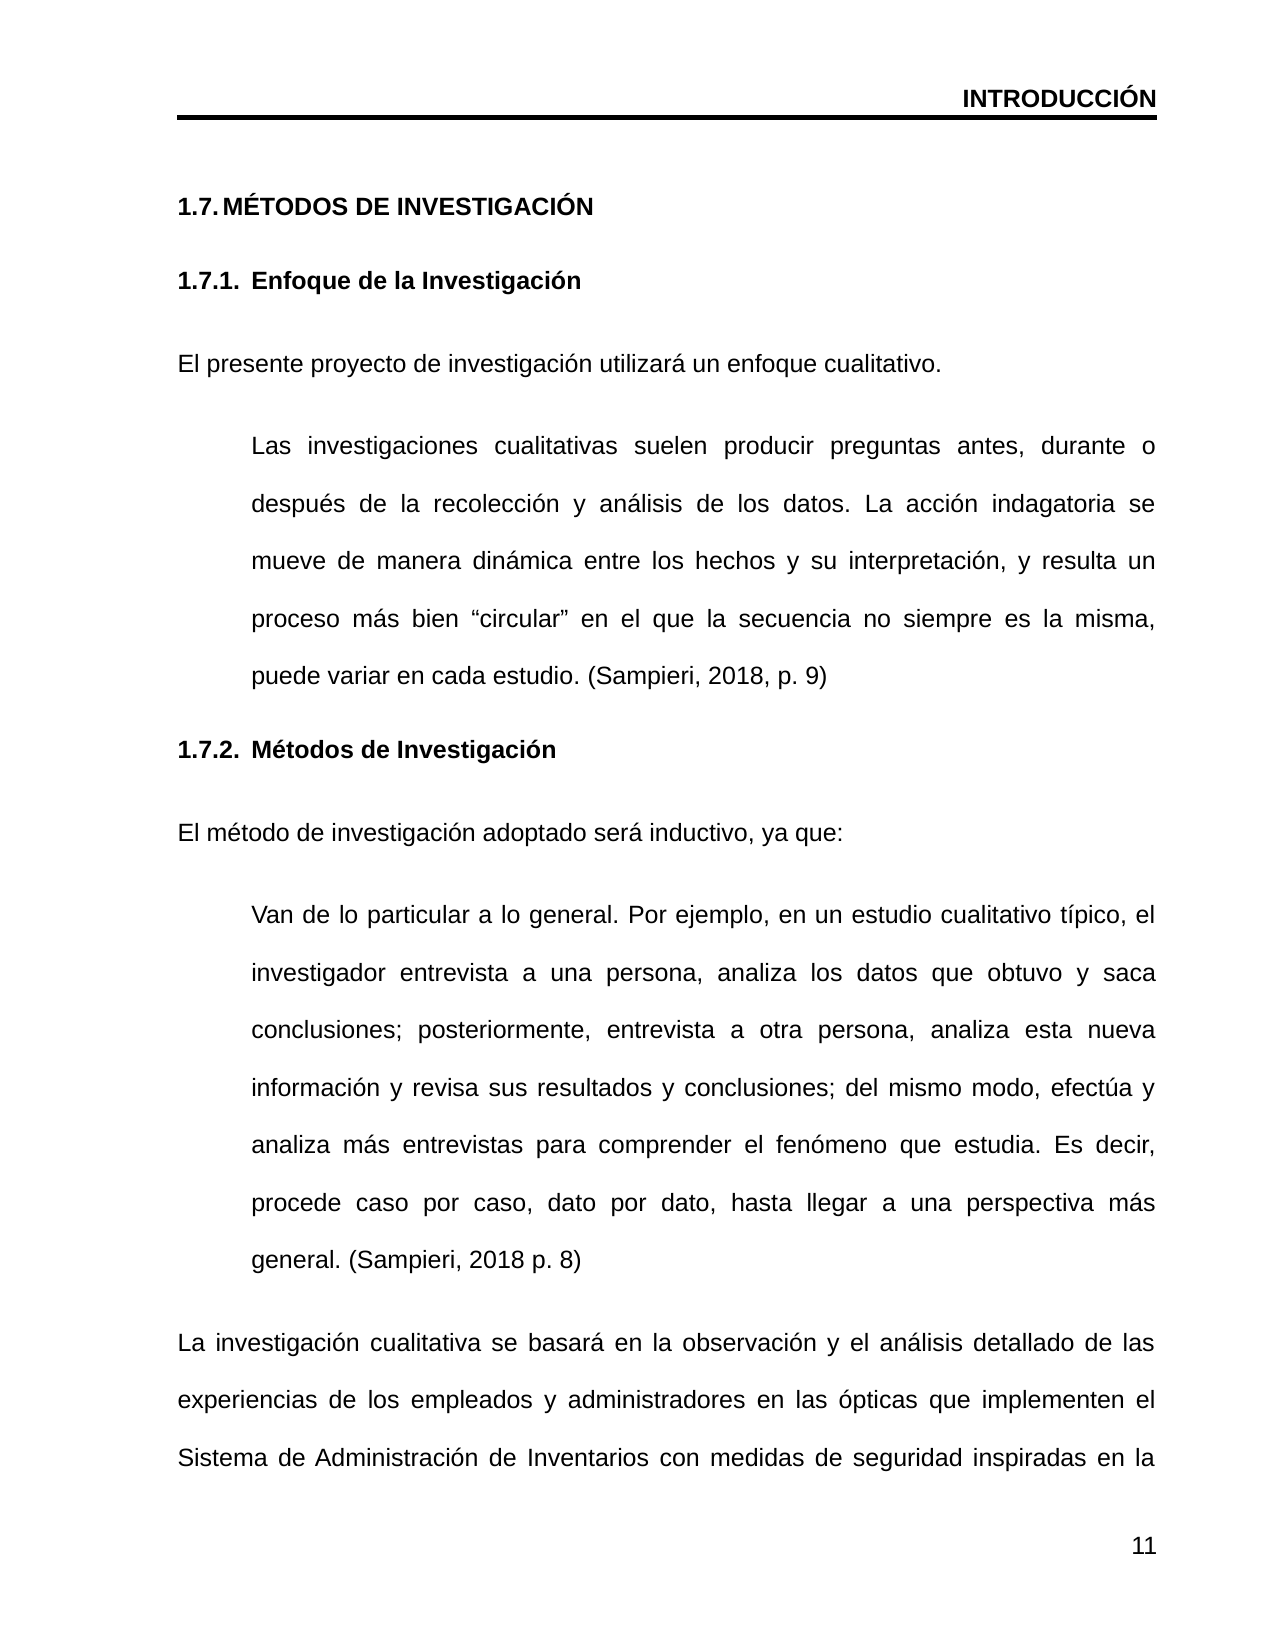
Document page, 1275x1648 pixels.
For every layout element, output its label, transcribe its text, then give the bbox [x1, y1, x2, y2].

text Van de lo particular a lo general. Por ejemplo, en un estudio cualitativo típico, el investigador entrevista a una persona, analiza los datos que obtuvo y saca conclusiones; posteriormente, entrevista a otra persona, analiza esta nueva información y revisa sus resultados y conclusiones; del mismo modo, efectúa y analiza más entrevistas para comprender el fenómeno que estudia. Es decir, procede caso por caso, dato por dato, hasta llegar a una perspectiva más general. (Sampieri, 2018 p. 8) [251, 900, 1157, 1274]
subtitle Enfoque de la Investigación [177, 266, 1157, 295]
subtitle Métodos de Investigación [177, 735, 1157, 764]
text El método de investigación adoptado será inductivo, ya que: [177, 818, 1157, 847]
text El presente proyecto de investigación utilizará un enfoque cualitativo. [177, 349, 1157, 377]
subtitle MÉTODOS DE INVESTIGACIÓN [177, 192, 1157, 221]
text Las investigaciones cualitativas suelen producir preguntas antes, durante o después de la recolección y análisis de los datos. La acción indagatoria se mueve de manera dinámica entre los hechos y su interpretación, y resulta un proceso más bien “circular” en el que la secuencia no siempre es la misma, puede variar en cada estudio. (Sampieri, 2018, p. 9) [251, 431, 1157, 690]
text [177, 1328, 1157, 1472]
